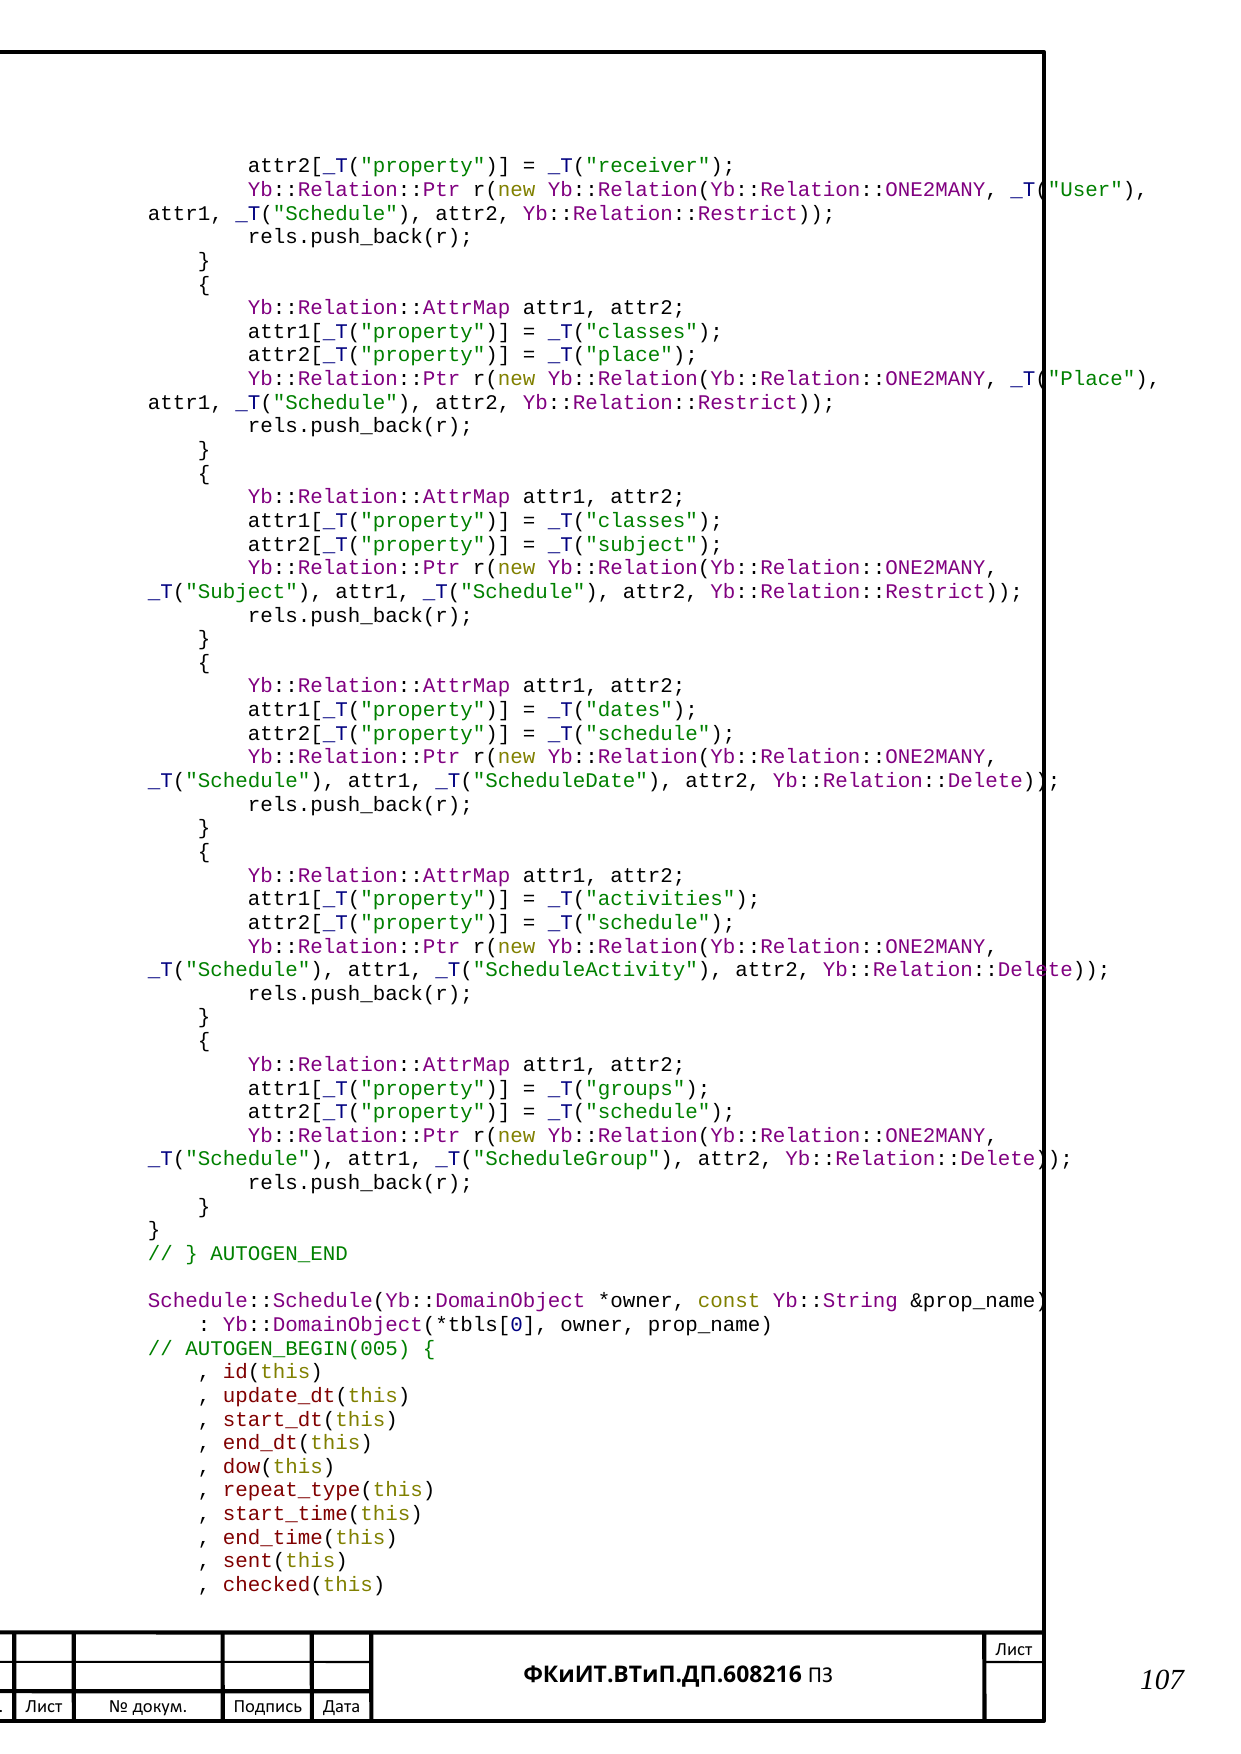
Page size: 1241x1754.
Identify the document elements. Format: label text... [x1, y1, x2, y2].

text rels.push_back(r); [148, 226, 1167, 250]
text attr2[_T("property")] = _T("receiver"); [148, 155, 1167, 179]
text } [148, 250, 1167, 273]
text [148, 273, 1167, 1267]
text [148, 179, 1167, 226]
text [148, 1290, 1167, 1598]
